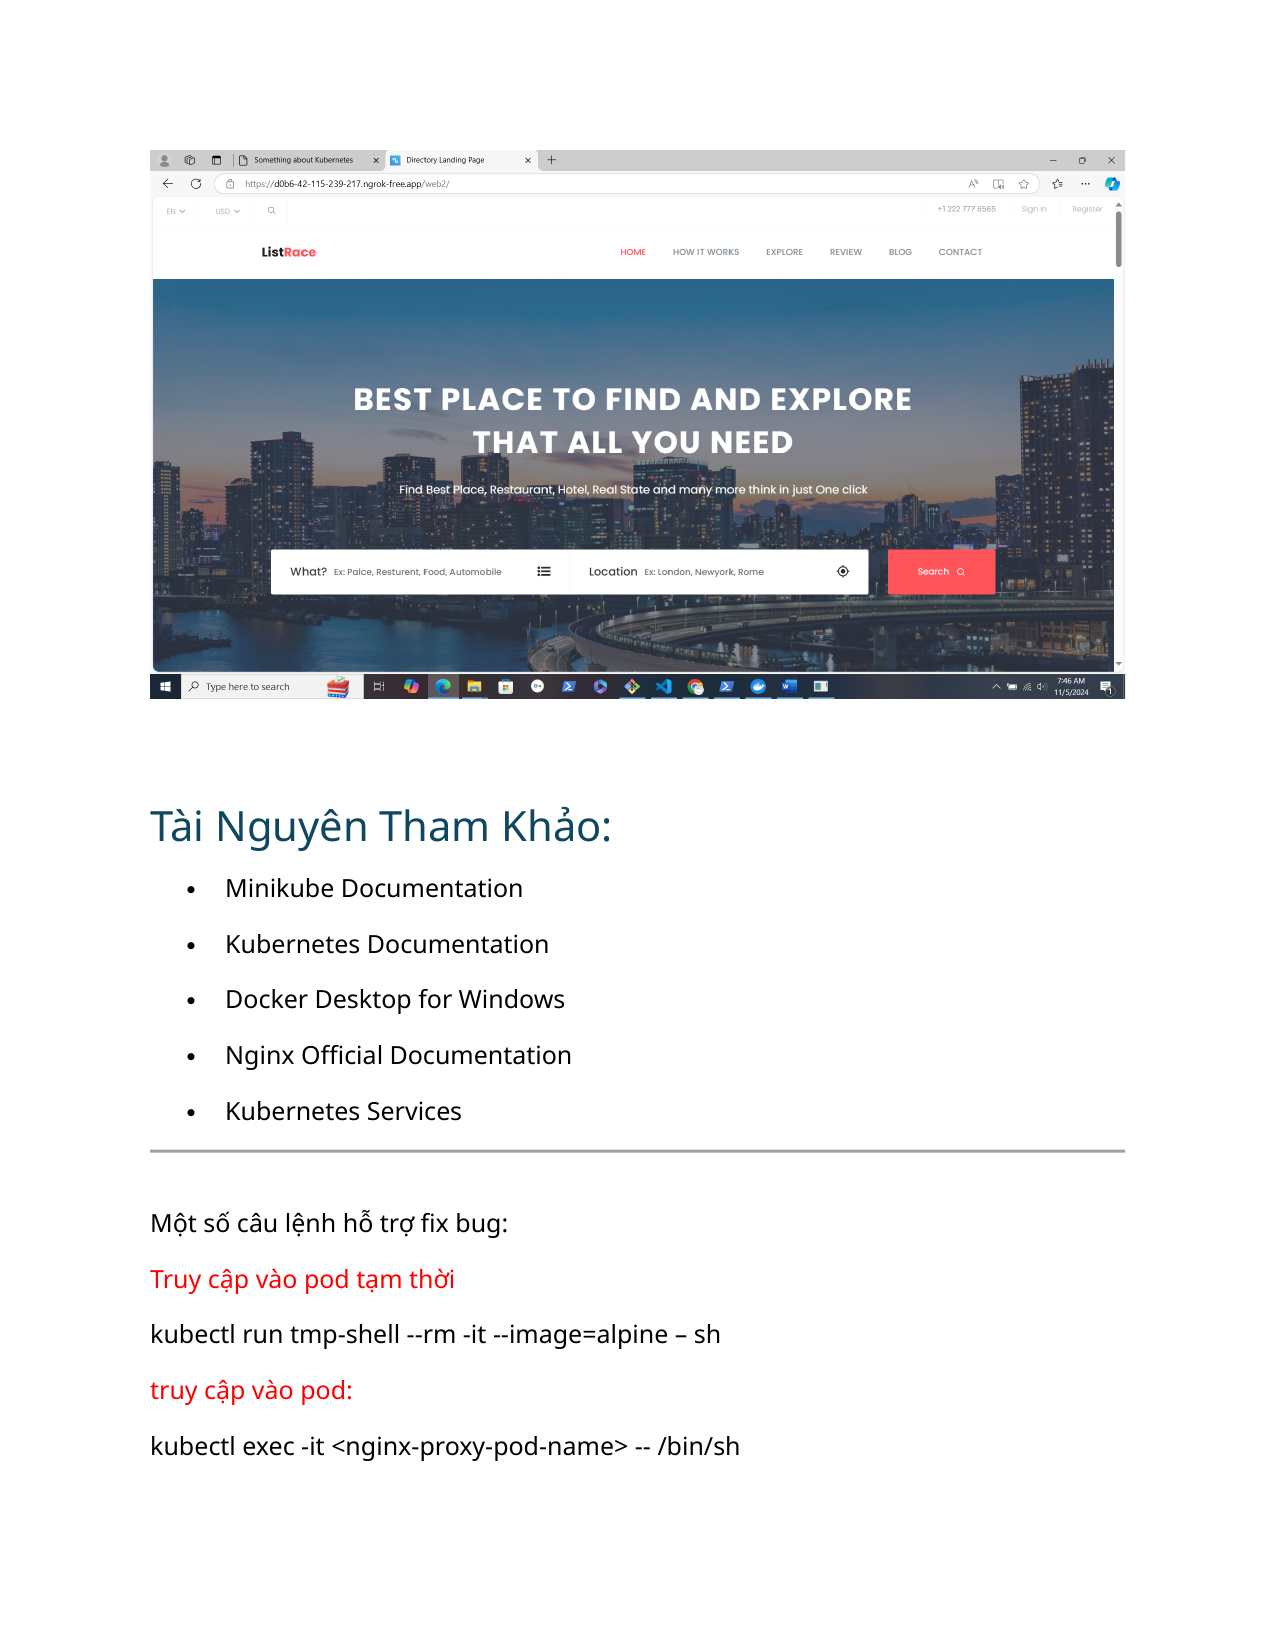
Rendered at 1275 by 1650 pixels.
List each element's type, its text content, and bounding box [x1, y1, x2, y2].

text kubectl exec -it <nginx-proxy-pod-name> -- /bin/sh [150, 1429, 1125, 1463]
list Kubernetes Services [187, 1094, 1125, 1128]
text truy cập vào pod: [150, 1373, 1125, 1407]
list Docker Desktop for Windows [187, 982, 1125, 1016]
text Truy cập vào pod tạm thời [150, 1261, 1125, 1295]
list Nginx Official Documentation [187, 1038, 1125, 1072]
list Minikube Documentation [187, 870, 1125, 904]
picture [150, 150, 1125, 699]
subtitle Tài Nguyên Tham Khảo: [150, 797, 1125, 854]
text Một số câu lệnh hỗ trợ fix bug:Top of Form [150, 1205, 1125, 1239]
list Kubernetes Documentation [187, 926, 1125, 960]
text kubectl run tmp-shell --rm -it --image=alpine – sh [150, 1317, 1125, 1351]
